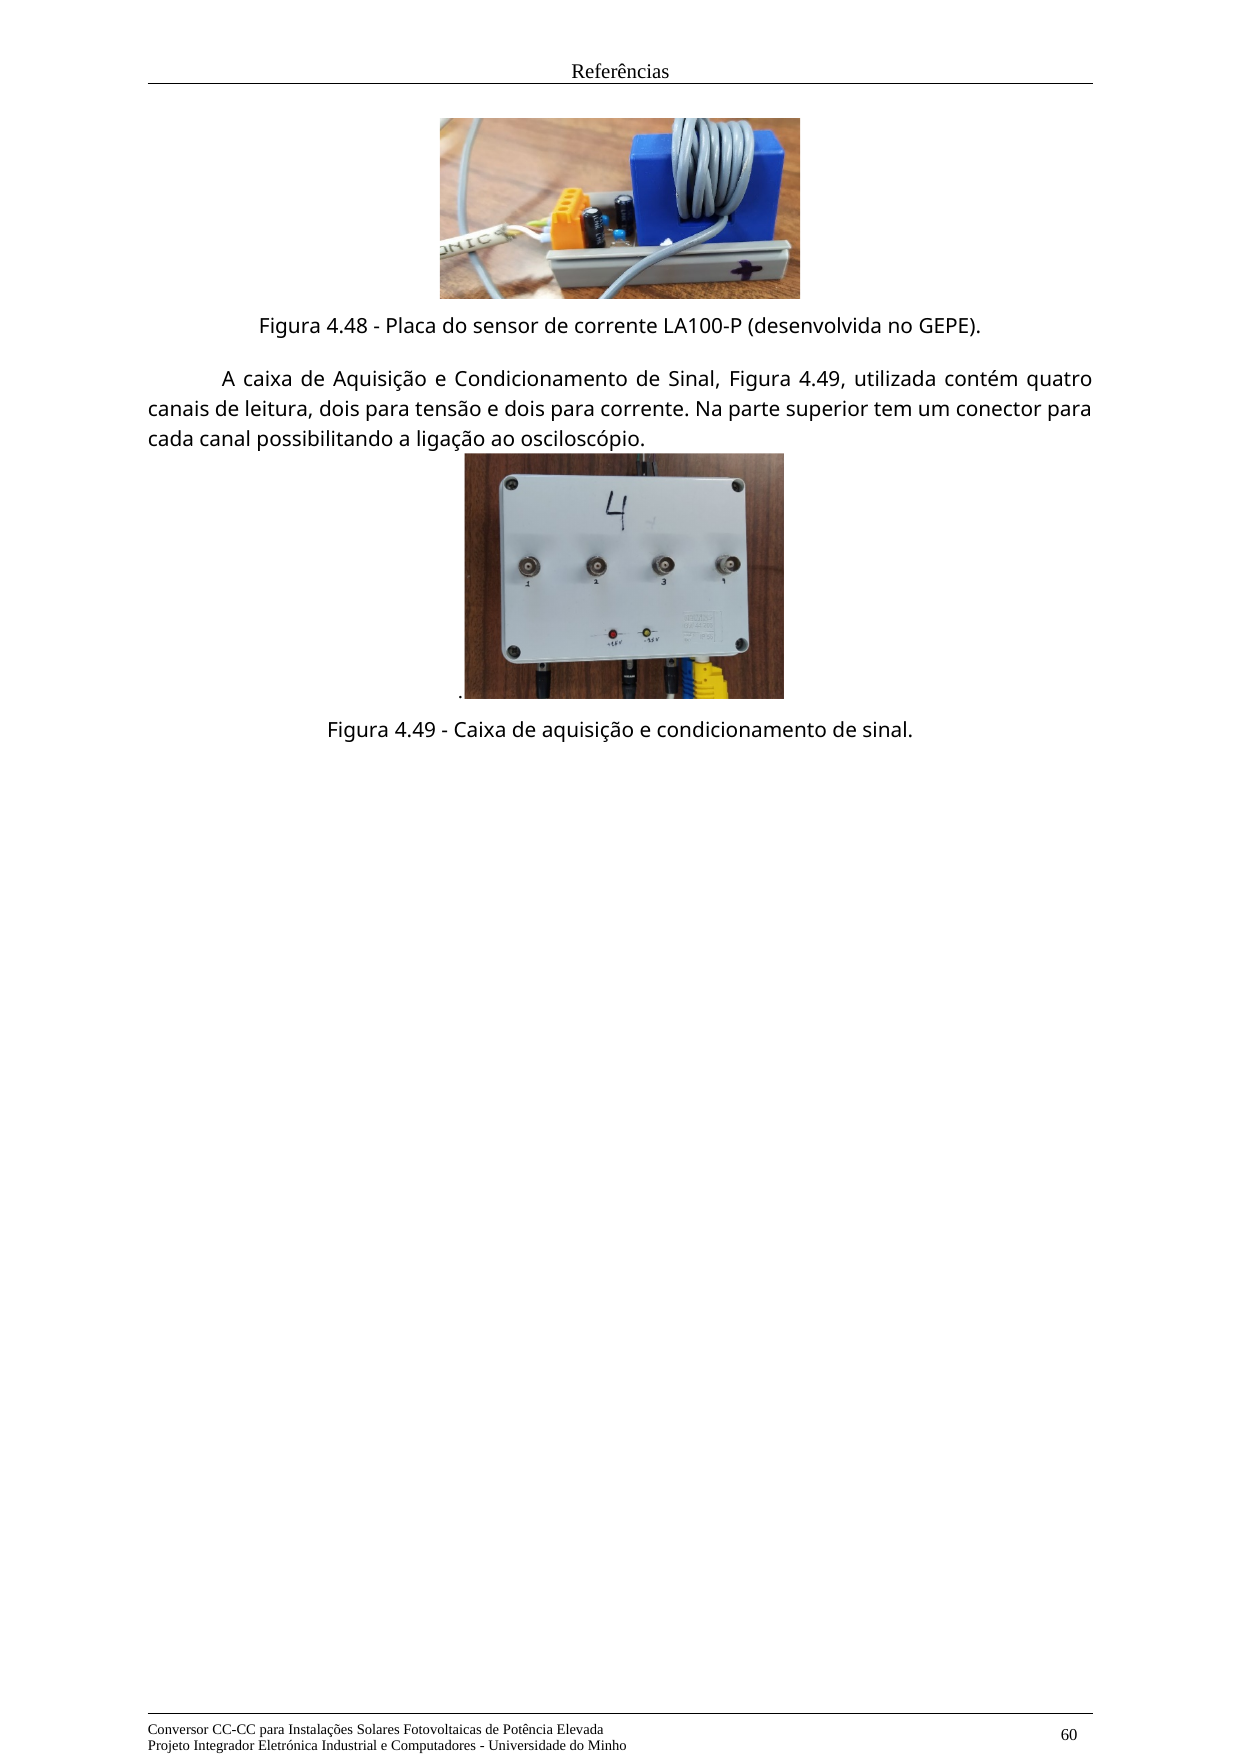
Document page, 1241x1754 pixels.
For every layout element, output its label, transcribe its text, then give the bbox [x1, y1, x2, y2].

text Figura 4. - Placa do sensor de corrente LA100-P (desenvolvida no GEPE). [148, 311, 1092, 339]
text A caixa de Aquisição e Condicionamento de Sinal, Figura 4.20, utilizada contém quatro canais de leitura, dois para tensão e dois para corrente. Na parte superior tem um conector para cada canal possibilitando a ligação ao osciloscópio. [148, 364, 1092, 452]
text Figura 4. - Caixa de aquisição e condicionamento de sinal. [148, 715, 1092, 744]
picture [465, 454, 784, 699]
picture [439, 118, 801, 299]
